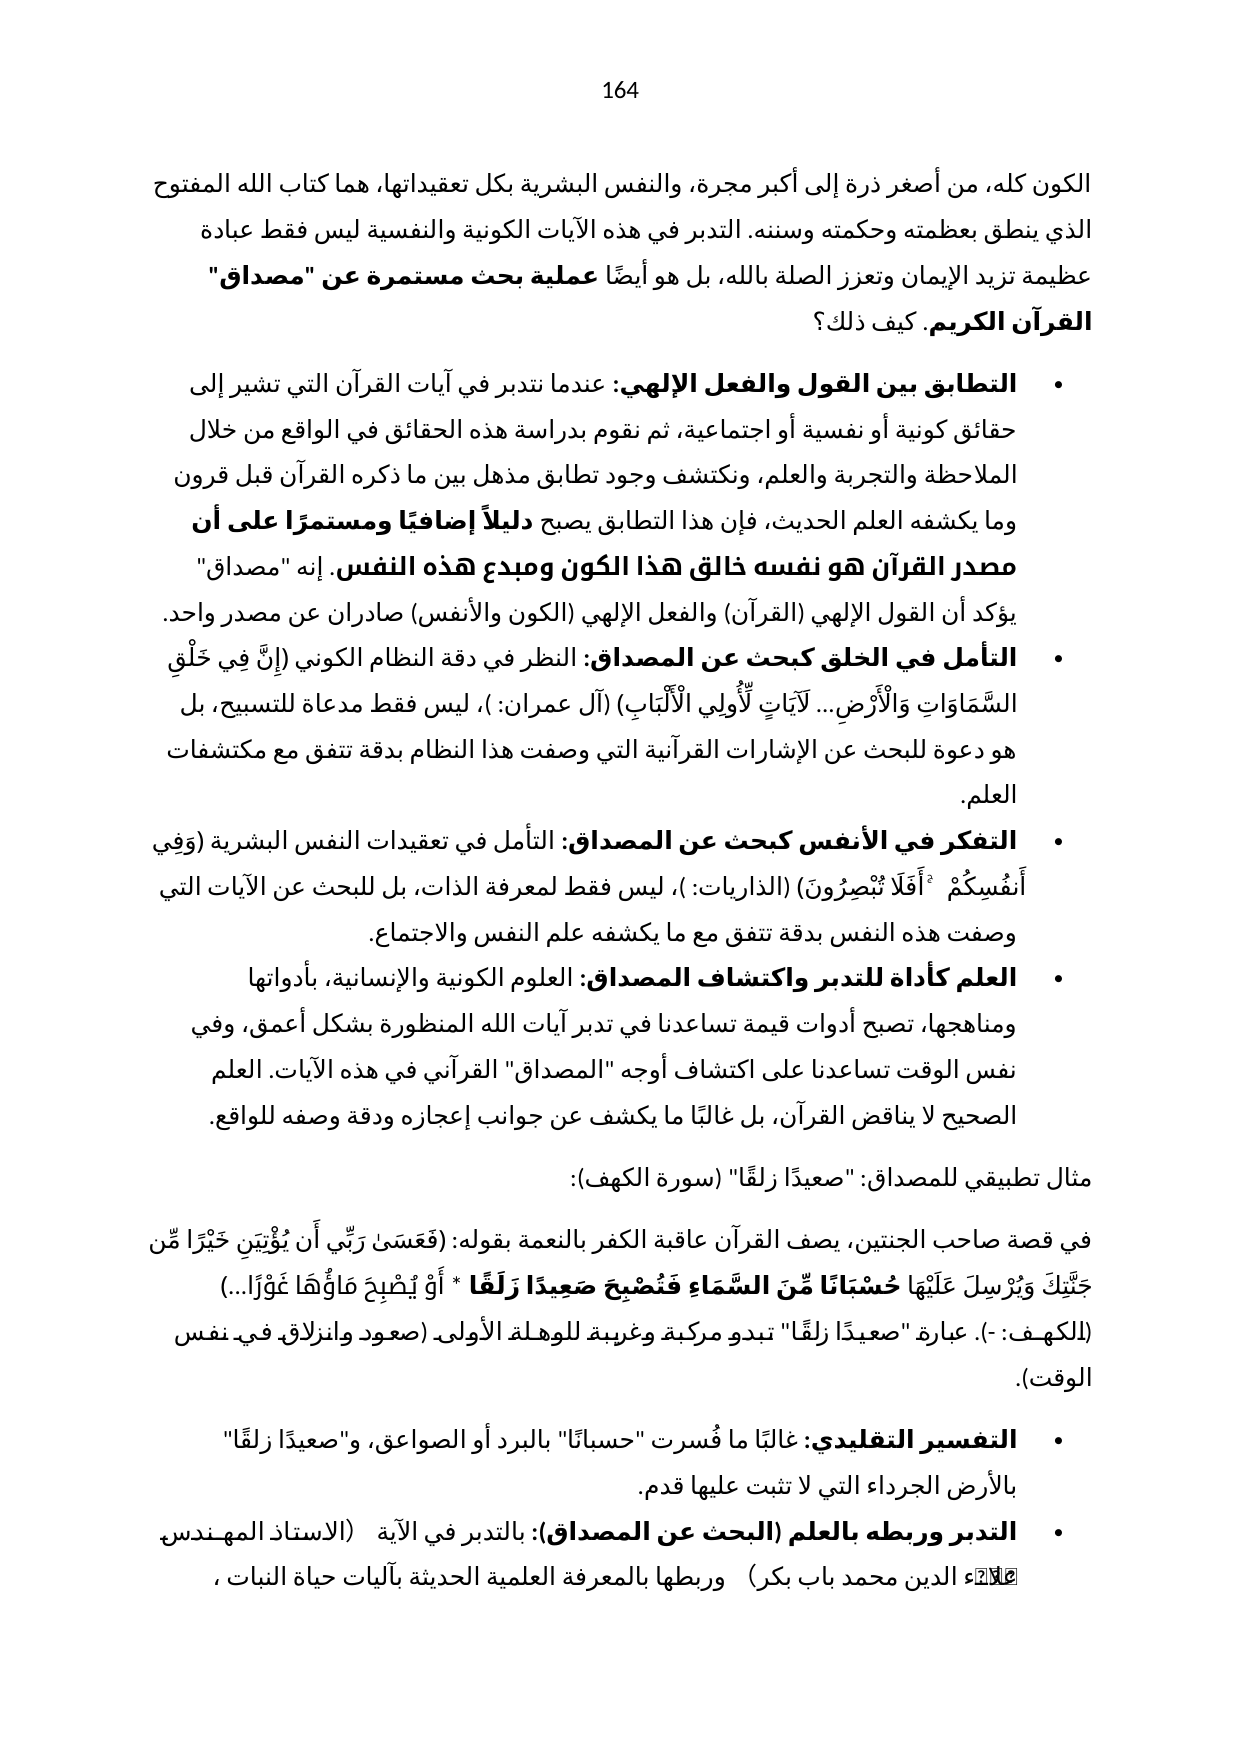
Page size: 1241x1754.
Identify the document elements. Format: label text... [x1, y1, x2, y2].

list التفكر في الأنفس كبحث عن المصداق: التأمل في تعقيدات النفس البشرية ﴿وَفِي أَنفُسِكُمْ ۚ أَفَلَا تُبْصِرُونَ﴾ (الذاريات: )، ليس فقط لمعرفة الذات، بل للبحث عن الآيات التي وصفت هذه النفس بدقة تتفق مع ما يكشفه علم النفس والاجتماع. [148, 825, 1055, 947]
list التأمل في الخلق كبحث عن المصداق: النظر في دقة النظام الكوني ﴿إِنَّ فِي خَلْقِ السَّمَاوَاتِ وَالْأَرْضِ... لَآيَاتٍ لِّأُولِي الْأَلْبَابِ﴾ (آل عمران: )، ليس فقط مدعاة للتسبيح، بل هو دعوة للبحث عن الإشارات القرآنية التي وصفت هذا النظام بدقة تتفق مع مكتشفات العلم. [148, 642, 1055, 810]
text مثال تطبيقي للمصداق: "صعيدًا زلقًا" (سورة الكهف): [148, 1162, 1092, 1193]
text الكون كله، من أصغر ذرة إلى أكبر مجرة، والنفس البشرية بكل تعقيداتها، هما كتاب الله المفتوح الذي ينطق بعظمته وحكمته وسننه. التدبر في هذه الآيات الكونية والنفسية ليس فقط عبادة عظيمة تزيد الإيمان وتعزز الصلة بالله، بل هو أيضًا عملية بحث مستمرة عن "مصداق" القرآن الكريم. كيف ذلك؟ [148, 168, 1092, 336]
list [148, 1516, 1055, 1592]
text في قصة صاحب الجنتين، يصف القرآن عاقبة الكفر بالنعمة بقوله: ﴿فَعَسَىٰ رَبِّي أَن يُؤْتِيَنِ خَيْرًا مِّن جَنَّتِكَ وَيُرْسِلَ عَلَيْهَا حُسْبَانًا مِّنَ السَّمَاءِ فَتُصْبِحَ صَعِيدًا زَلَقًا * أَوْ يُصْبِحَ مَاؤُهَا غَوْرًا...﴾ (الكهف: -). عبارة "صعيدًا زلقًا" تبدو مركبة وغريبة للوهلة الأولى (صعود وانزلاق في نفس الوقت). [148, 1224, 1092, 1392]
list العلم كأداة للتدبر واكتشاف المصداق: العلوم الكونية والإنسانية، بأدواتها ومناهجها، تصبح أدوات قيمة تساعدنا في تدبر آيات الله المنظورة بشكل أعمق، وفي نفس الوقت تساعدنا على اكتشاف أوجه "المصداق" القرآني في هذه الآيات. العلم الصحيح لا يناقض القرآن، بل غالبًا ما يكشف عن جوانب إعجازه ودقة وصفه للواقع. [148, 963, 1055, 1130]
list التطابق بين القول والفعل الإلهي: عندما نتدبر في آيات القرآن التي تشير إلى حقائق كونية أو نفسية أو اجتماعية، ثم نقوم بدراسة هذه الحقائق في الواقع من خلال الملاحظة والتجربة والعلم، ونكتشف وجود تطابق مذهل بين ما ذكره القرآن قبل قرون وما يكشفه العلم الحديث، فإن هذا التطابق يصبح دليلاً إضافيًا ومستمرًا على أن مصدر القرآن هو نفسه خالق هذا الكون ومبدع هذه النفس. إنه "مصداق" يؤكد أن القول الإلهي (القرآن) والفعل الإلهي (الكون والأنفس) صادران عن مصدر واحد. [148, 368, 1055, 627]
list التفسير التقليدي: غالبًا ما فُسرت "حسبانًا" بالبرد أو الصواعق، و"صعيدًا زلقًا" بالأرض الجرداء التي لا تثبت عليها قدم. [148, 1424, 1055, 1500]
